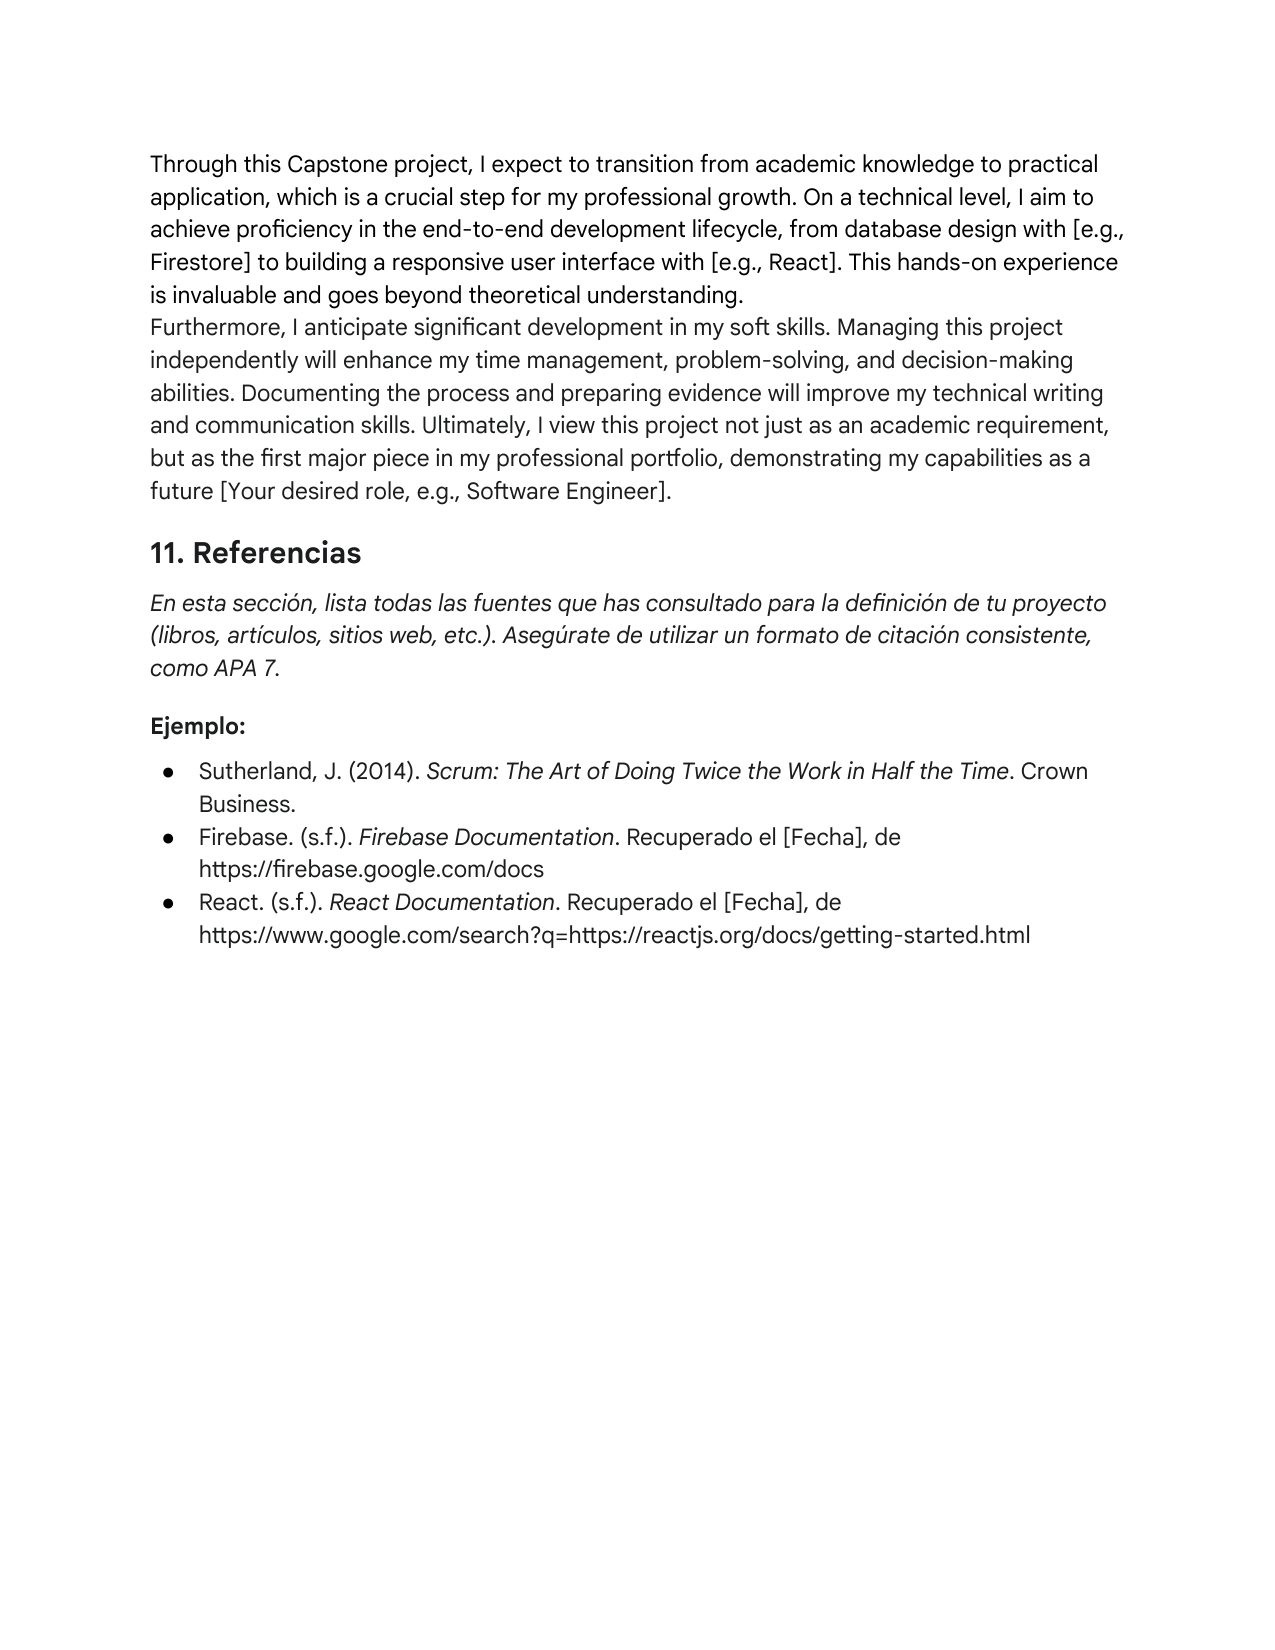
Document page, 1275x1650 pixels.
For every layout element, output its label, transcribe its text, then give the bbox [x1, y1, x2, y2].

subtitle 11. Referencias [150, 535, 1125, 571]
text Ejemplo: [150, 712, 1125, 741]
text Furthermore, I anticipate significant development in my soft skills. Managing this project independently will enhance my time management, problem-solving, and decision-making abilities. Documenting the process and preparing evidence will improve my technical writing and communication skills. Ultimately, I view this project not just as an academic requirement, but as the first major piece in my professional portfolio, demonstrating my capabilities as a future [Your desired role, e.g., Software Engineer]. [150, 313, 1125, 506]
text En esta sección, lista todas las fuentes que has consultado para la definición de tu proyecto (libros, artículos, sitios web, etc.). Asegúrate de utilizar un formato de citación consistente, como APA 7. [150, 589, 1125, 683]
list React. (s.f.). React Documentation. Recuperado el [Fecha], de https://www.google.com/search?q=https://reactjs.org/docs/getting-started.html [161, 888, 1125, 949]
list Firebase. (s.f.). Firebase Documentation. Recuperado el [Fecha], de https://firebase.google.com/docs [161, 823, 1125, 884]
text Through this Capstone project, I expect to transition from academic knowledge to practical application, which is a crucial step for my professional growth. On a technical level, I aim to achieve proficiency in the end-to-end development lifecycle, from database design with [e.g., Firestore] to building a responsive user interface with [e.g., React]. This hands-on experience is invaluable and goes beyond theoretical understanding. [150, 150, 1125, 309]
list Sutherland, J. (2014). Scrum: The Art of Doing Twice the Work in Half the Time. Crown Business. [161, 757, 1125, 819]
